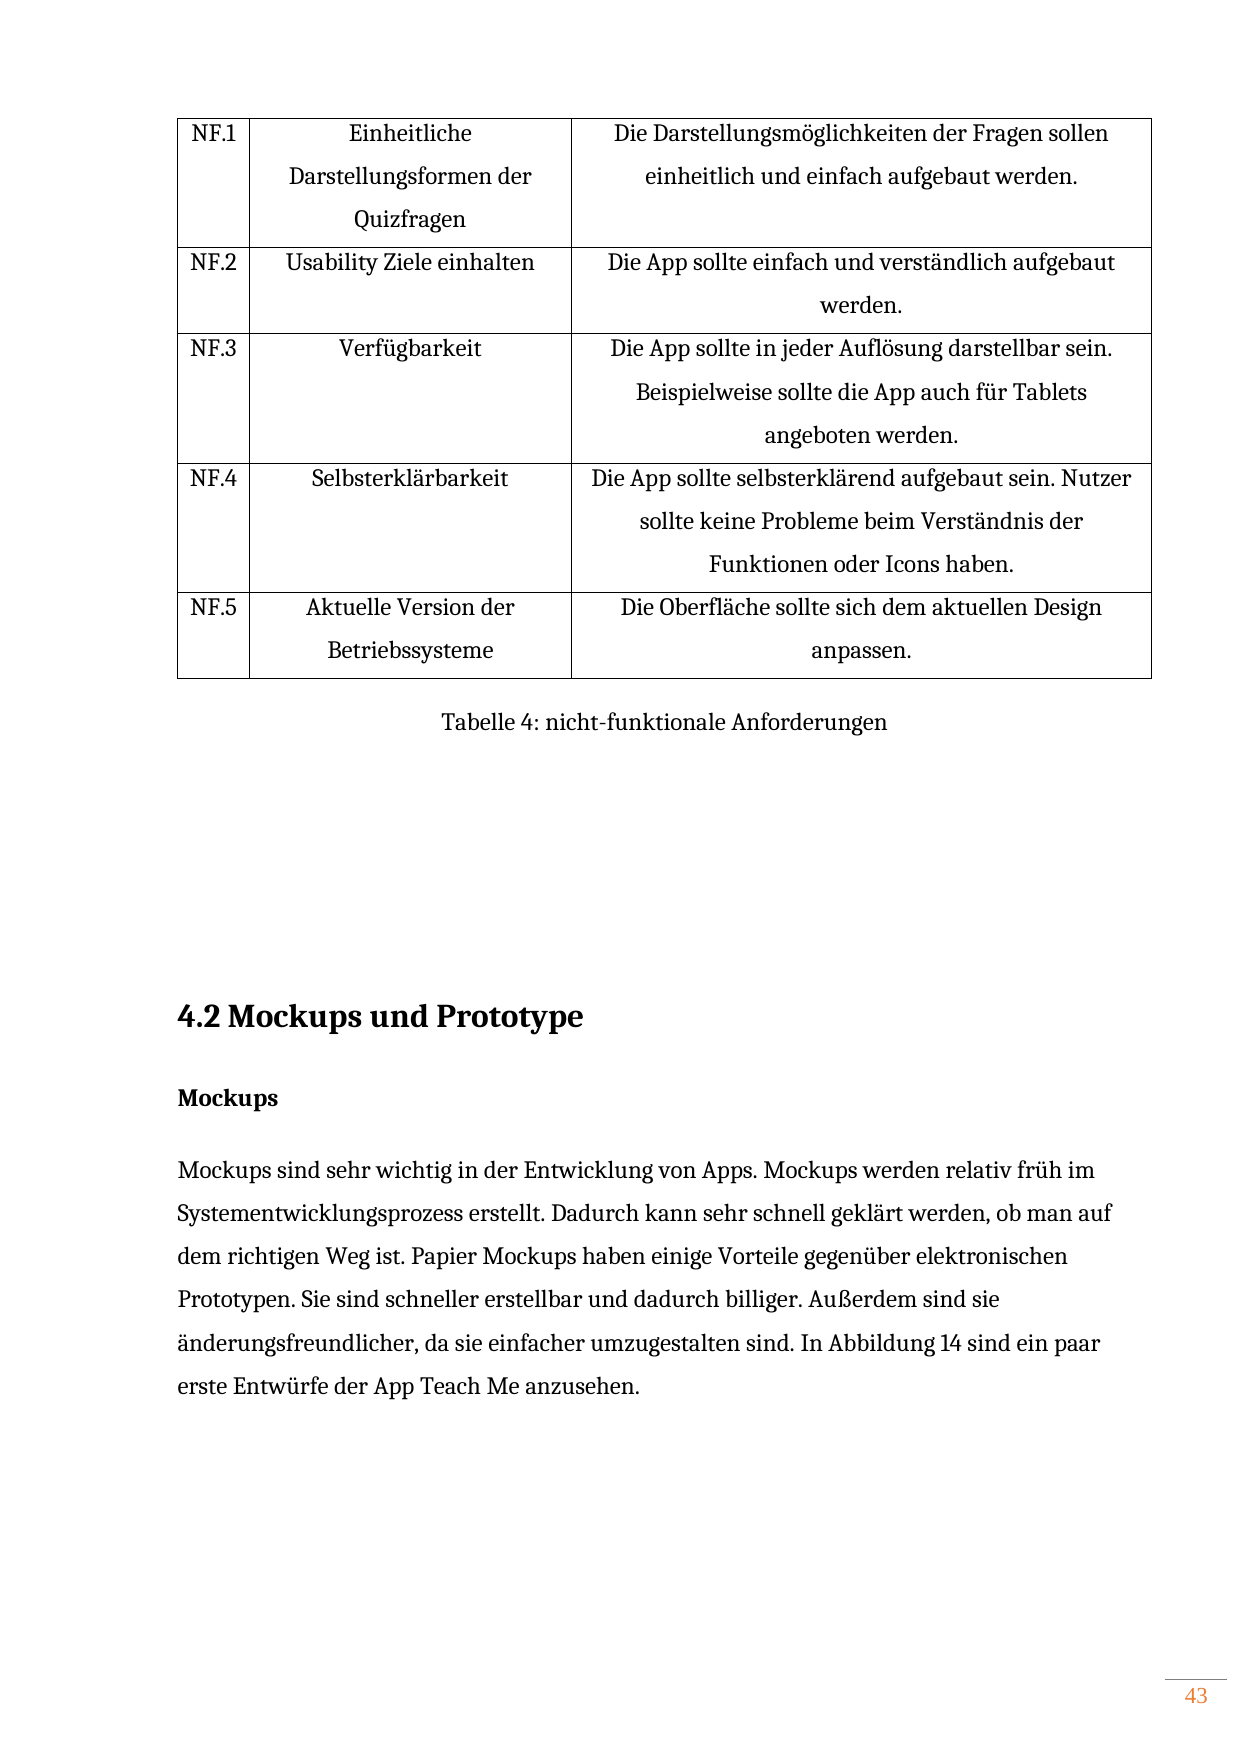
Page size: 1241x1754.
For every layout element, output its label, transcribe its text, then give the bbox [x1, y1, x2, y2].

table_cell Verfügbarkeit [250, 334, 571, 462]
table_cell NF.1 [178, 119, 249, 247]
table_cell Einheitliche Darstellungsformen der Quizfragen [250, 119, 571, 247]
table_cell Die App sollte in jeder Auflösung darstellbar sein. Beispielweise sollte die App auch für Tablets angeboten werden. [572, 334, 1151, 462]
table_cell Die App sollte selbsterklärend aufgebaut sein. Nutzer sollte keine Probleme beim Verständnis der Funktionen oder Icons haben. [572, 464, 1151, 592]
table_cell Aktuelle Version der Betriebssysteme [250, 593, 571, 678]
table_cell Die Darstellungsmöglichkeiten der Fragen sollen einheitlich und einfach aufgebaut werden. [572, 119, 1151, 247]
table_cell Selbsterklärbarkeit [250, 464, 571, 592]
text Tabelle 4: nicht-funktionale Anforderungen [177, 708, 1152, 737]
subtitle Mockups [177, 1084, 1152, 1112]
table_cell Die Oberfläche sollte sich dem aktuellen Design anpassen. [572, 593, 1151, 678]
table_cell Usability Ziele einhalten [250, 248, 571, 333]
text Mockups sind sehr wichtig in der Entwicklung von Apps. Mockups werden relativ früh im Systementwicklungsprozess erstellt. Dadurch kann sehr schnell geklärt werden, ob man auf dem richtigen Weg ist. Papier Mockups haben einige Vorteile gegenüber elektronischen Prototypen. Sie sind schneller erstellbar und dadurch billiger. Außerdem sind sie änderungsfreundlicher, da sie einfacher umzugestalten sind. In Abbildung 14 sind ein paar erste Entwürfe der App Teach Me anzusehen. [177, 1156, 1152, 1400]
table_cell NF.2 [178, 248, 249, 333]
subtitle 4.2 Mockups und Prototype [177, 997, 1152, 1035]
table_cell NF.3 [178, 334, 249, 462]
table_cell NF.5 [178, 593, 249, 678]
table_cell Die App sollte einfach und verständlich aufgebaut werden. [572, 248, 1151, 333]
table_cell NF.4 [178, 464, 249, 592]
